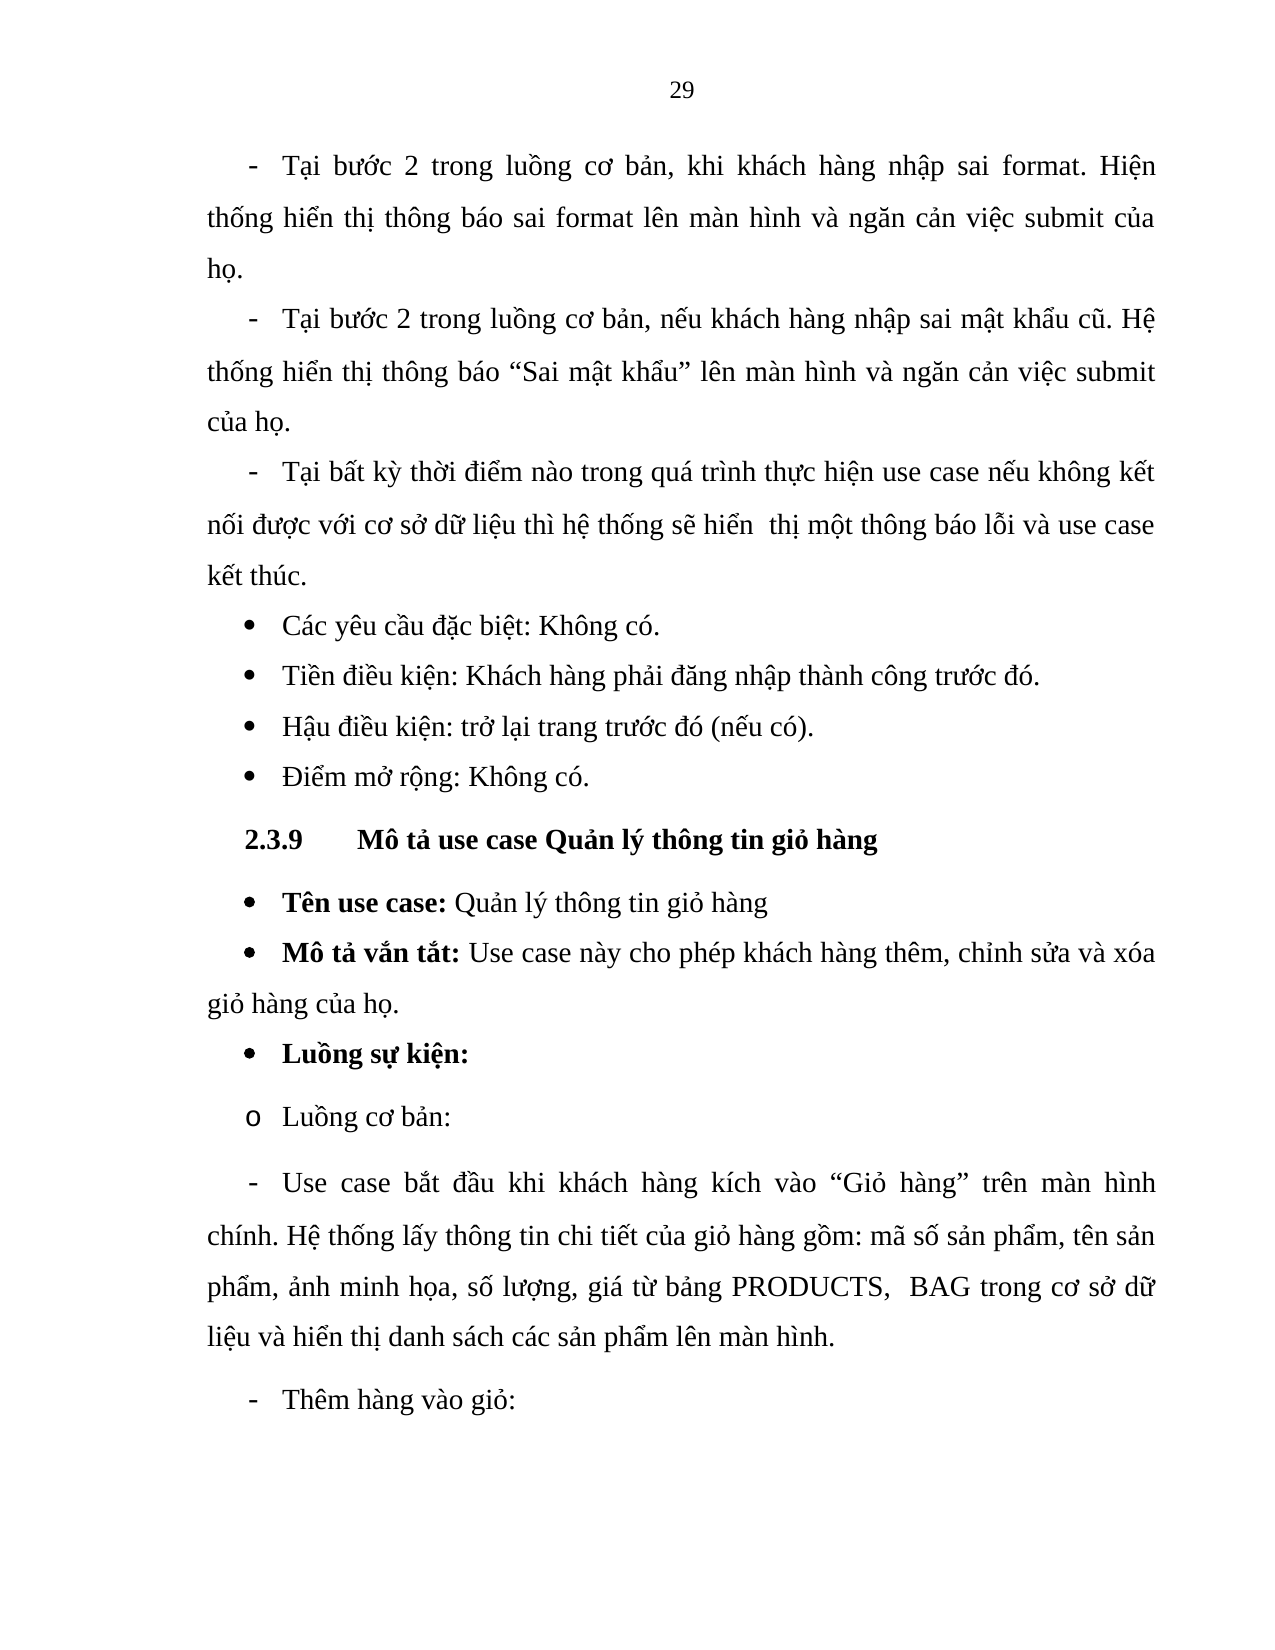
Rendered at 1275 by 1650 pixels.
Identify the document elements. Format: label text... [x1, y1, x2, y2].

subtitle Mô tả use case Quản lý thông tin giỏ hàng [207, 822, 1157, 856]
list Điểm mở rộng: Không có. [207, 759, 1157, 793]
list Tại bước 2 trong luồng cơ bản, nếu khách hàng nhập sai mật khẩu cũ. Hệ thống hiển thị thông báo “Sai mật khẩu” lên màn hình và ngăn cản việc submit của họ. [207, 301, 1157, 438]
list Use case bắt đầu khi khách hàng kích vào “Giỏ hàng” trên màn hình chính. Hệ thống lấy thông tin chi tiết của giỏ hàng gồm: mã số sản phẩm, tên sản phẩm, ảnh minh họa, số lượng, giá từ bảng PRODUCTS, BAG trong cơ sở dữ liệu và hiển thị danh sách các sản phẩm lên màn hình. [207, 1166, 1157, 1353]
list Hậu điều kiện: trở lại trang trước đó (nếu có). [207, 709, 1157, 742]
list Tên use case: Quản lý thông tin giỏ hàng [207, 885, 1157, 919]
list Thêm hàng vào giỏ: [207, 1382, 1157, 1418]
list Tại bước 2 trong luồng cơ bản, khi khách hàng nhập sai format. Hiện thống hiển thị thông báo sai format lên màn hình và ngăn cản việc submit của họ. [207, 148, 1157, 284]
list Các yêu cầu đặc biệt: Không có. [207, 608, 1157, 642]
list Mô tả vắn tắt: Use case này cho phép khách hàng thêm, chỉnh sửa và xóa giỏ hàng của họ. [207, 935, 1157, 1019]
list Luồng cơ bản: [244, 1099, 1157, 1135]
list Tiền điều kiện: Khách hàng phải đăng nhập thành công trước đó. [207, 658, 1157, 692]
list Luồng sự kiện: [207, 1036, 1157, 1070]
list Tại bất kỳ thời điểm nào trong quá trình thực hiện use case nếu không kết nối được với cơ sở dữ liệu thì hệ thống sẽ hiển thị một thông báo lỗi và use case kết thúc. [207, 454, 1157, 591]
